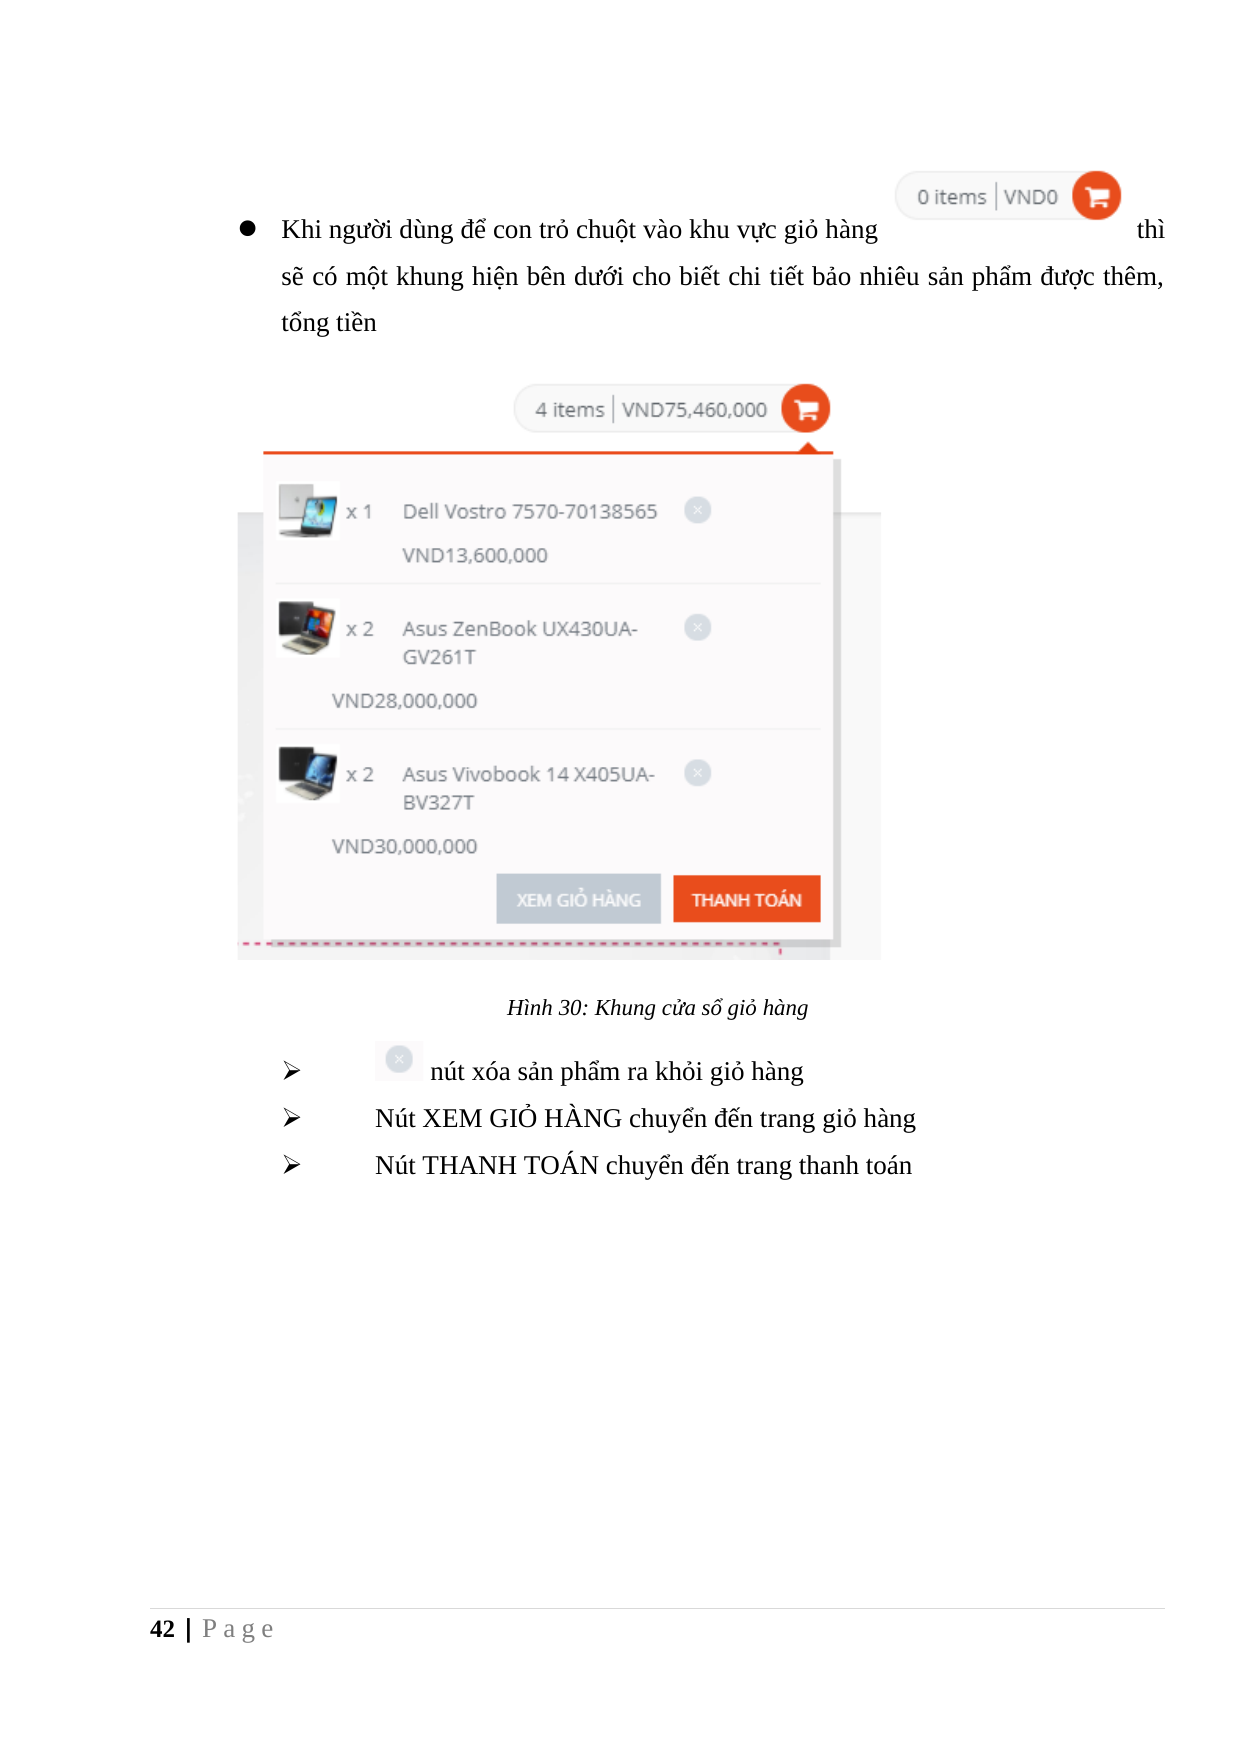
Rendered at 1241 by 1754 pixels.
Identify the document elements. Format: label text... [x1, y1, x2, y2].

picture [878, 143, 1137, 239]
picture [375, 1041, 424, 1081]
list Nút THANH TOÁN chuyển đến trang thanh toán [150, 1149, 1165, 1180]
picture [237, 353, 882, 960]
text Hình 30: Khung cửa sổ giỏ hàng [150, 994, 1165, 1021]
list nút xóa sản phẩm ra khỏi giỏ hàng [150, 1041, 1165, 1086]
list Nút XEM GIỎ HÀNG chuyển đến trang giỏ hàng [150, 1102, 1165, 1133]
list Khi người dùng để con trỏ chuột vào khu vực giỏ hàngthì sẽ có một khung hiện bên dưới cho biết chi tiết bảo nhiêu sản phẩm được thêm, tổng tiền [237, 143, 1165, 338]
